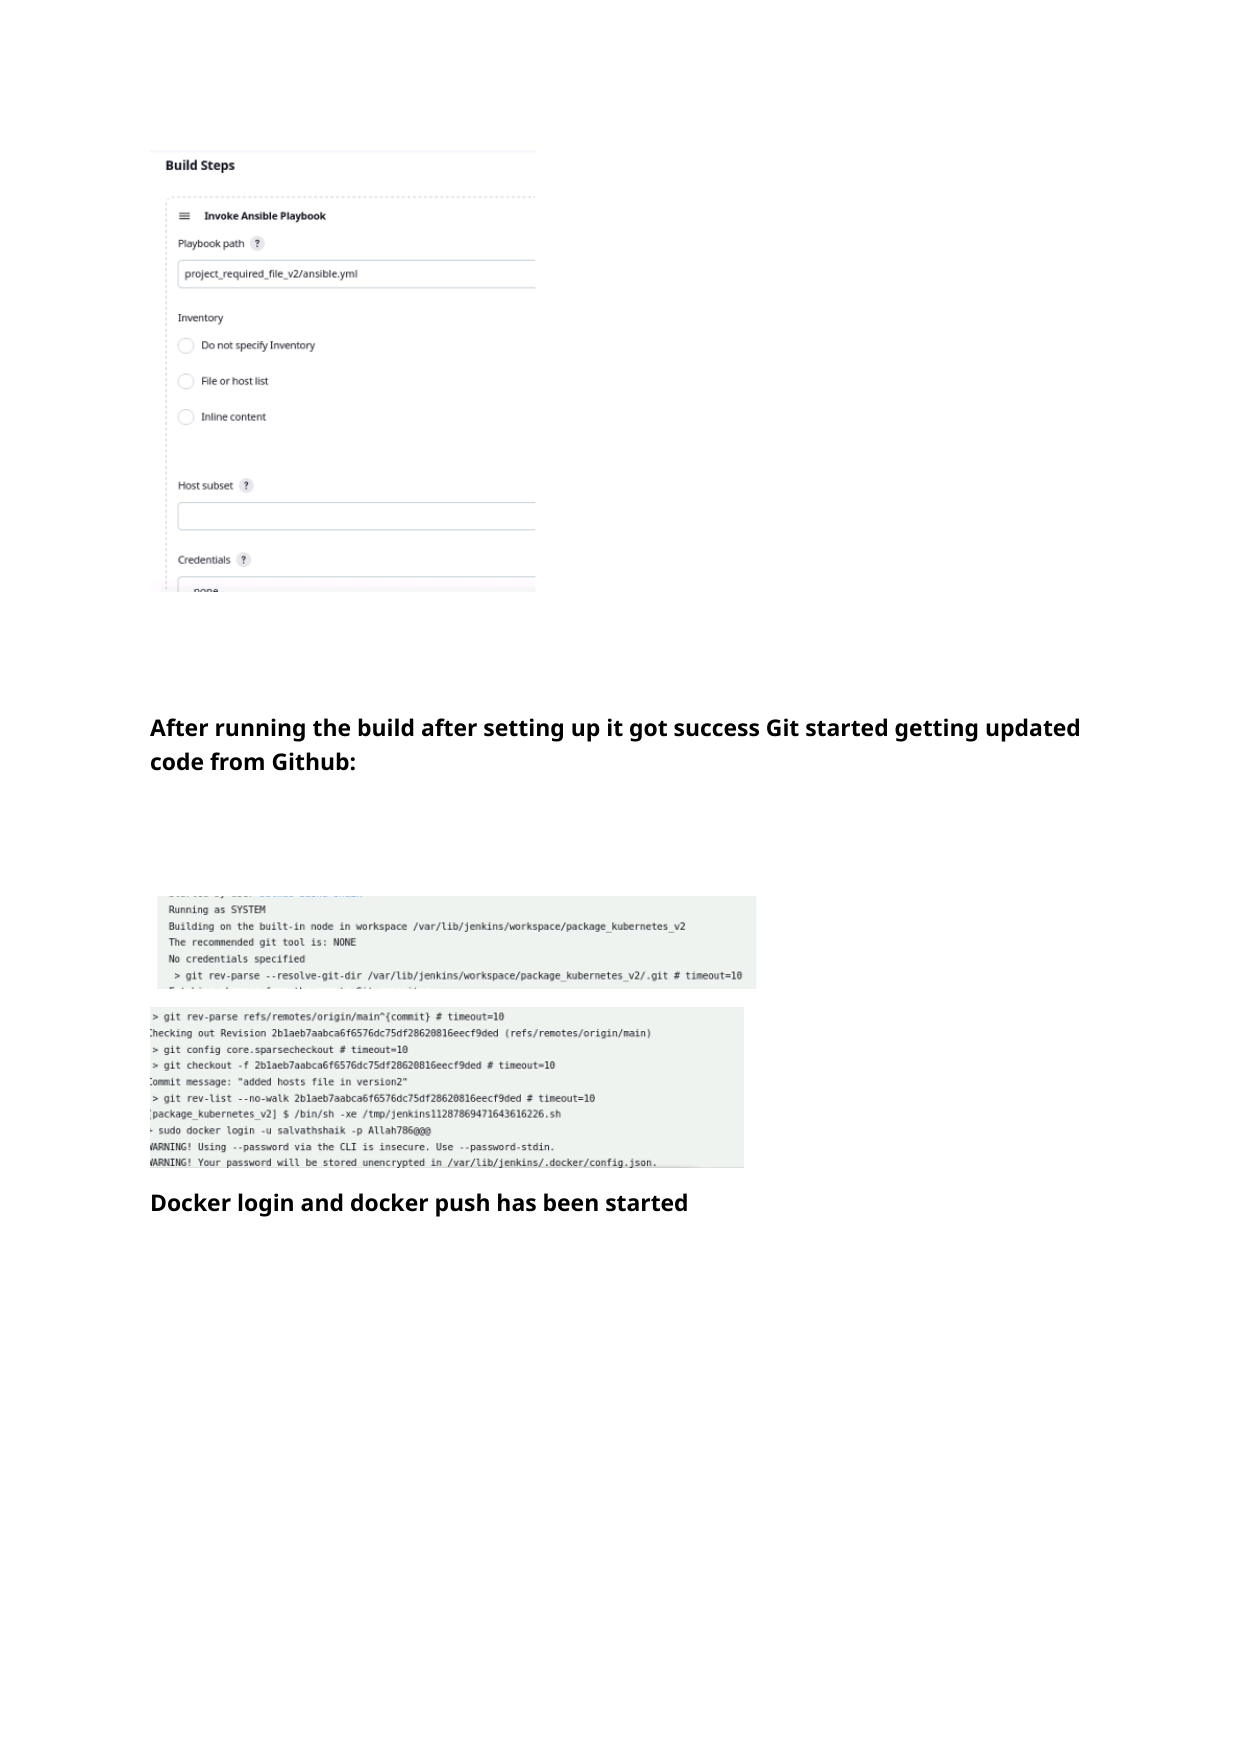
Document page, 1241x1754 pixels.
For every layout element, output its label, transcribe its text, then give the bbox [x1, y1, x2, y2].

picture [150, 896, 757, 989]
text After running the build after setting up it got success Git started getting updated code from Github: [150, 712, 1090, 777]
picture [150, 150, 536, 592]
text Docker login and docker push has been started [150, 1187, 1090, 1218]
picture [150, 1007, 744, 1168]
